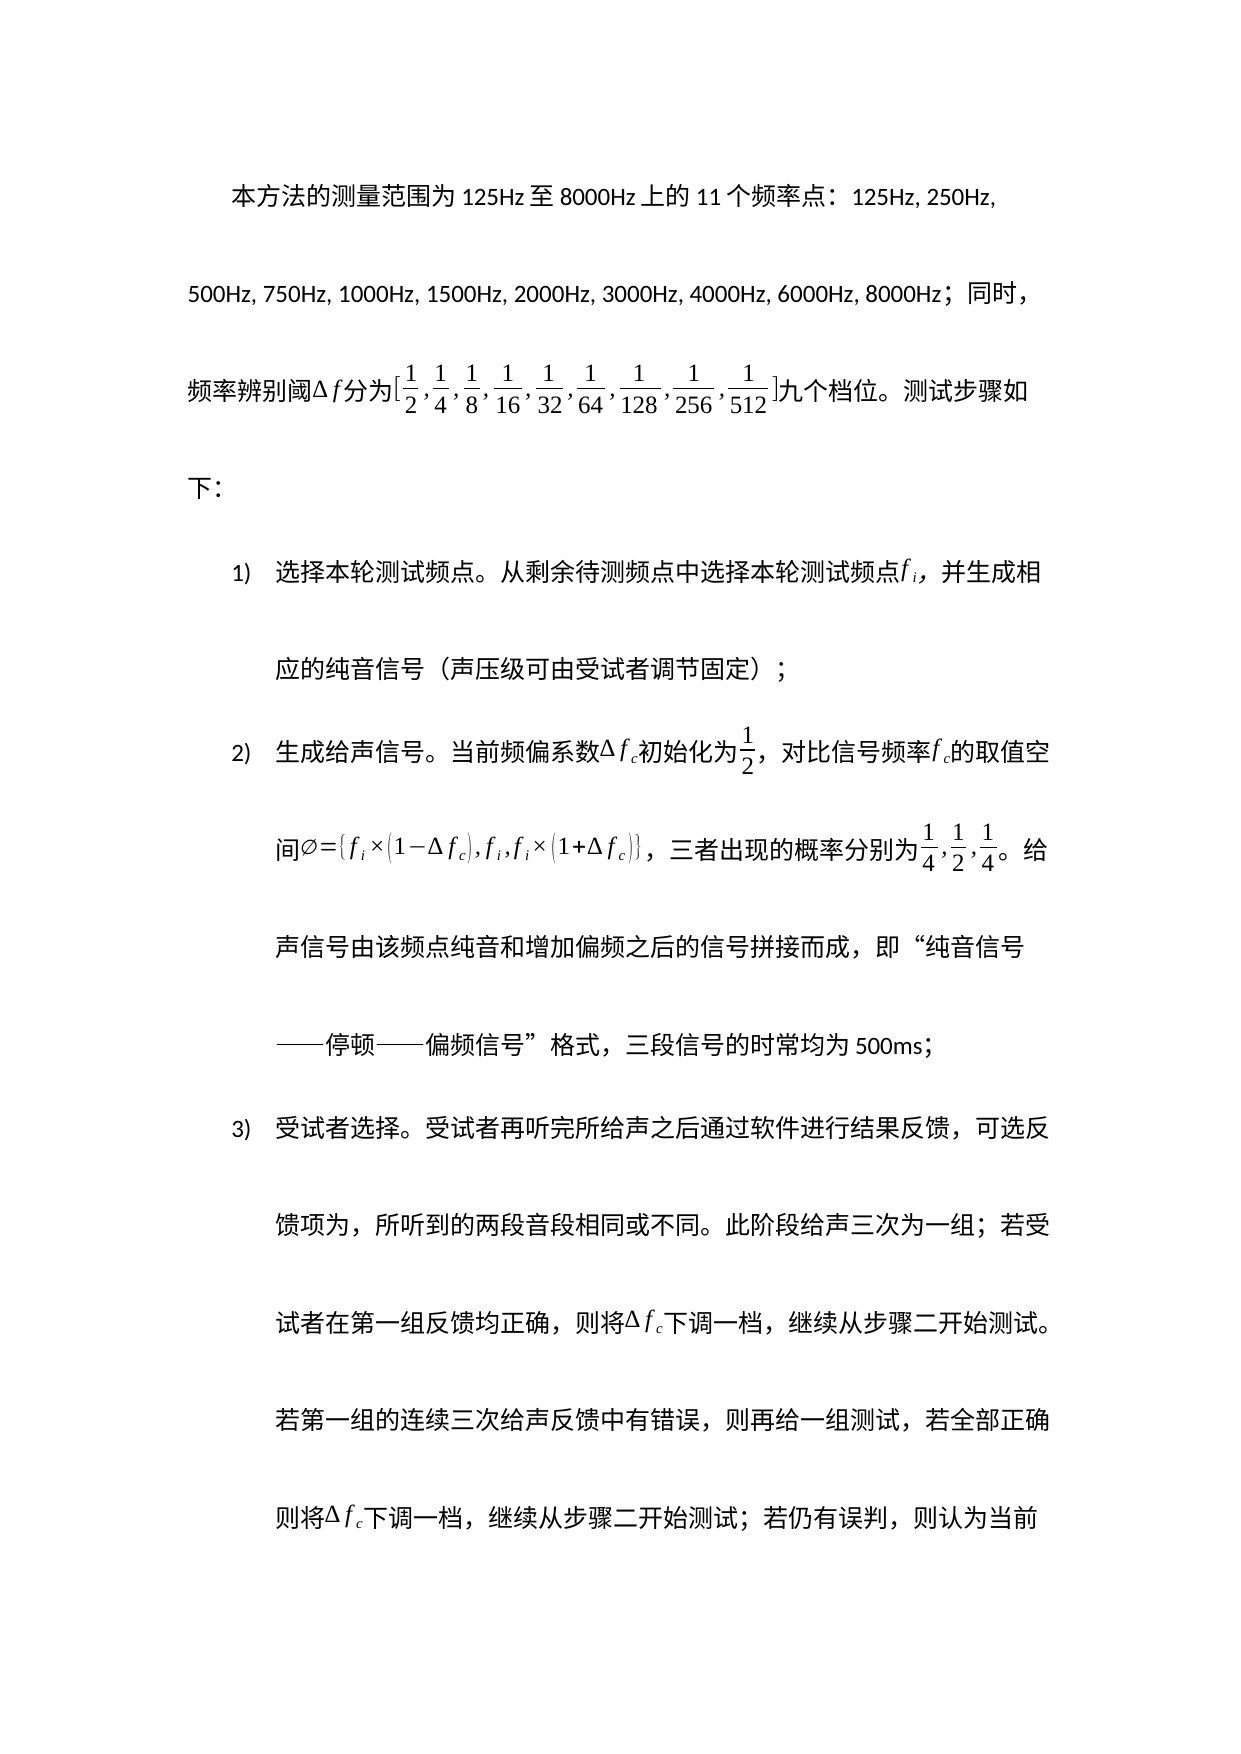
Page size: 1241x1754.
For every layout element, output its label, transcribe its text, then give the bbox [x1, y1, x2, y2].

text 本方法的测量范围为125Hz至8000Hz上的11个频率点：125Hz, 250Hz, 500Hz, 750Hz, 1000Hz, 1500Hz, 2000Hz, 3000Hz, 4000Hz, 6000Hz, 8000Hz；同时，频率辨别阈分为九个档位。测试步骤如下： [187, 162, 1053, 519]
list 选择本轮测试频点。从剩余待测频点中选择本轮测试频点，并生成相应的纯音信号（声压级可由受试者调节固定）； [231, 538, 1053, 700]
list 生成给声信号。当前频偏系数初始化为，对比信号频率的取值空间，三者出现的概率分别为。给声信号由该频点纯音和增加偏频之后的信号拼接而成，即“纯音信号——停顿——偏频信号”格式，三段信号的时常均为500ms； [231, 718, 1053, 1076]
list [231, 1094, 1053, 1549]
